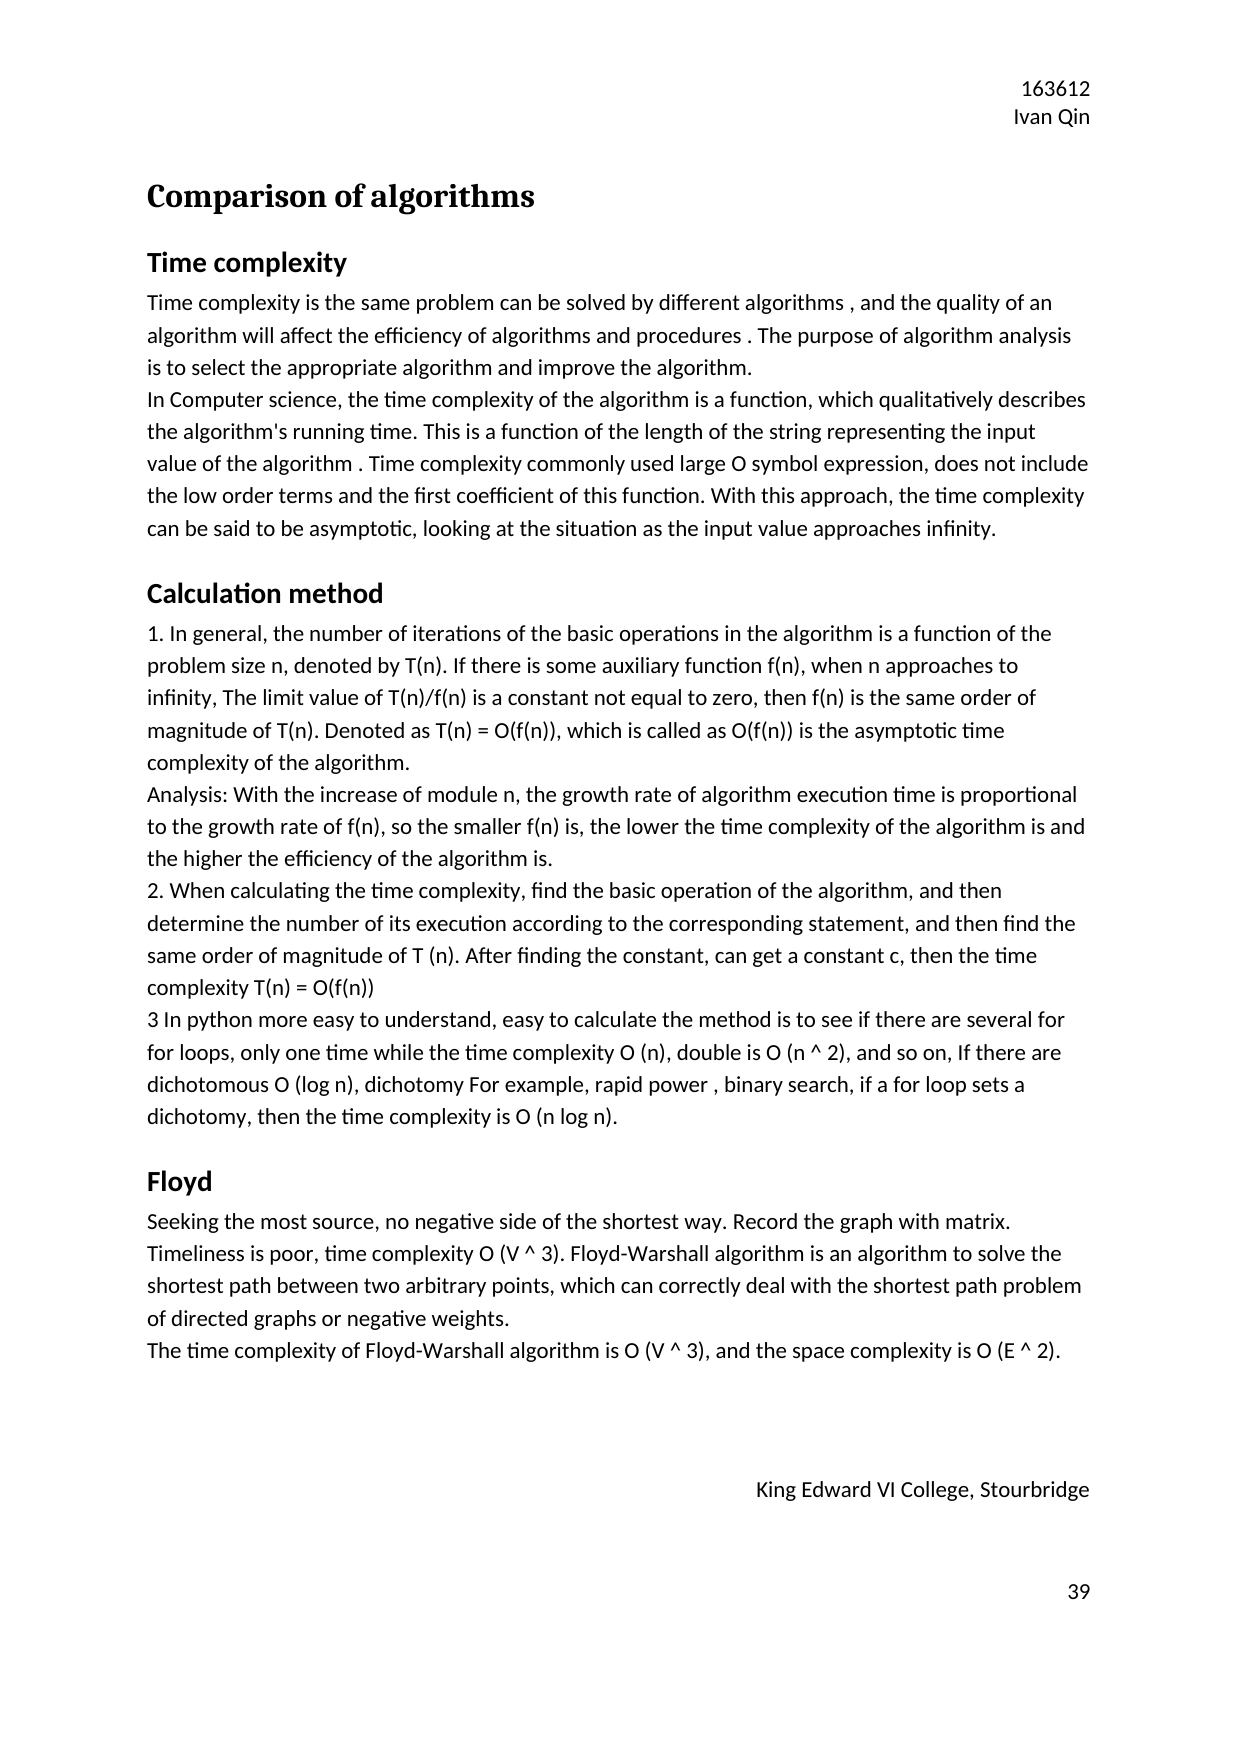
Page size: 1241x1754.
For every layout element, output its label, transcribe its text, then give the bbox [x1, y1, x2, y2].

subtitle Comparison of algorithms [147, 177, 1090, 215]
text Analysis: With the increase of module n, the growth rate of algorithm execution time is proportional to the growth rate of f(n), so the smaller f(n) is, the lower the time complexity of the algorithm is and the higher the efficiency of the algorithm is. [147, 780, 1090, 872]
subtitle Time complexity [147, 244, 1090, 280]
text 1. In general, the number of iterations of the basic operations in the algorithm is a function of the problem size n, denoted by T(n). If there is some auxiliary function f(n), when n approaches to infinity, The limit value of T(n)/f(n) is a constant not equal to zero, then f(n) is the same order of magnitude of T(n). Denoted as T(n) = O(f(n)), which is called as O(f(n)) is the asymptotic time complexity of the algorithm. [147, 619, 1090, 776]
subtitle Calculation method [147, 575, 1090, 611]
text In Computer science, the time complexity of the algorithm is a function, which qualitatively describes the algorithm's running time. This is a function of the length of the string representing the input value of the algorithm . Time complexity commonly used large O symbol expression, does not include the low order terms and the first coefficient of this function. With this approach, the time complexity can be said to be asymptotic, looking at the situation as the input value approaches infinity. [147, 385, 1090, 542]
text Seeking the most source, no negative side of the shortest way. Record the graph with matrix. Timeliness is poor, time complexity O (V ^ 3). Floyd-Warshall algorithm is an algorithm to solve the shortest path between two arbitrary points, which can correctly deal with the shortest path problem of directed graphs or negative weights. [147, 1207, 1090, 1332]
text The time complexity of Floyd-Warshall algorithm is O (V ^ 3), and the space complexity is O (E ^ 2). [147, 1336, 1090, 1364]
text 3 In python more easy to understand, easy to calculate the method is to see if there are several for for loops, only one time while the time complexity O (n), double is O (n ^ 2), and so on, If there are dichotomous O (log n), dichotomy For example, rapid power , binary search, if a for loop sets a dichotomy, then the time complexity is O (n log n). [147, 1005, 1090, 1130]
text Time complexity is the same problem can be solved by different algorithms , and the quality of an algorithm will affect the efficiency of algorithms and procedures . The purpose of algorithm analysis is to select the appropriate algorithm and improve the algorithm. [147, 288, 1090, 381]
text 2. When calculating the time complexity, find the basic operation of the algorithm, and then determine the number of its execution according to the corresponding statement, and then find the same order of magnitude of T (n). After finding the constant, can get a constant c, then the time complexity T(n) = O(f(n)) [147, 877, 1090, 1001]
subtitle Floyd [147, 1163, 1090, 1199]
